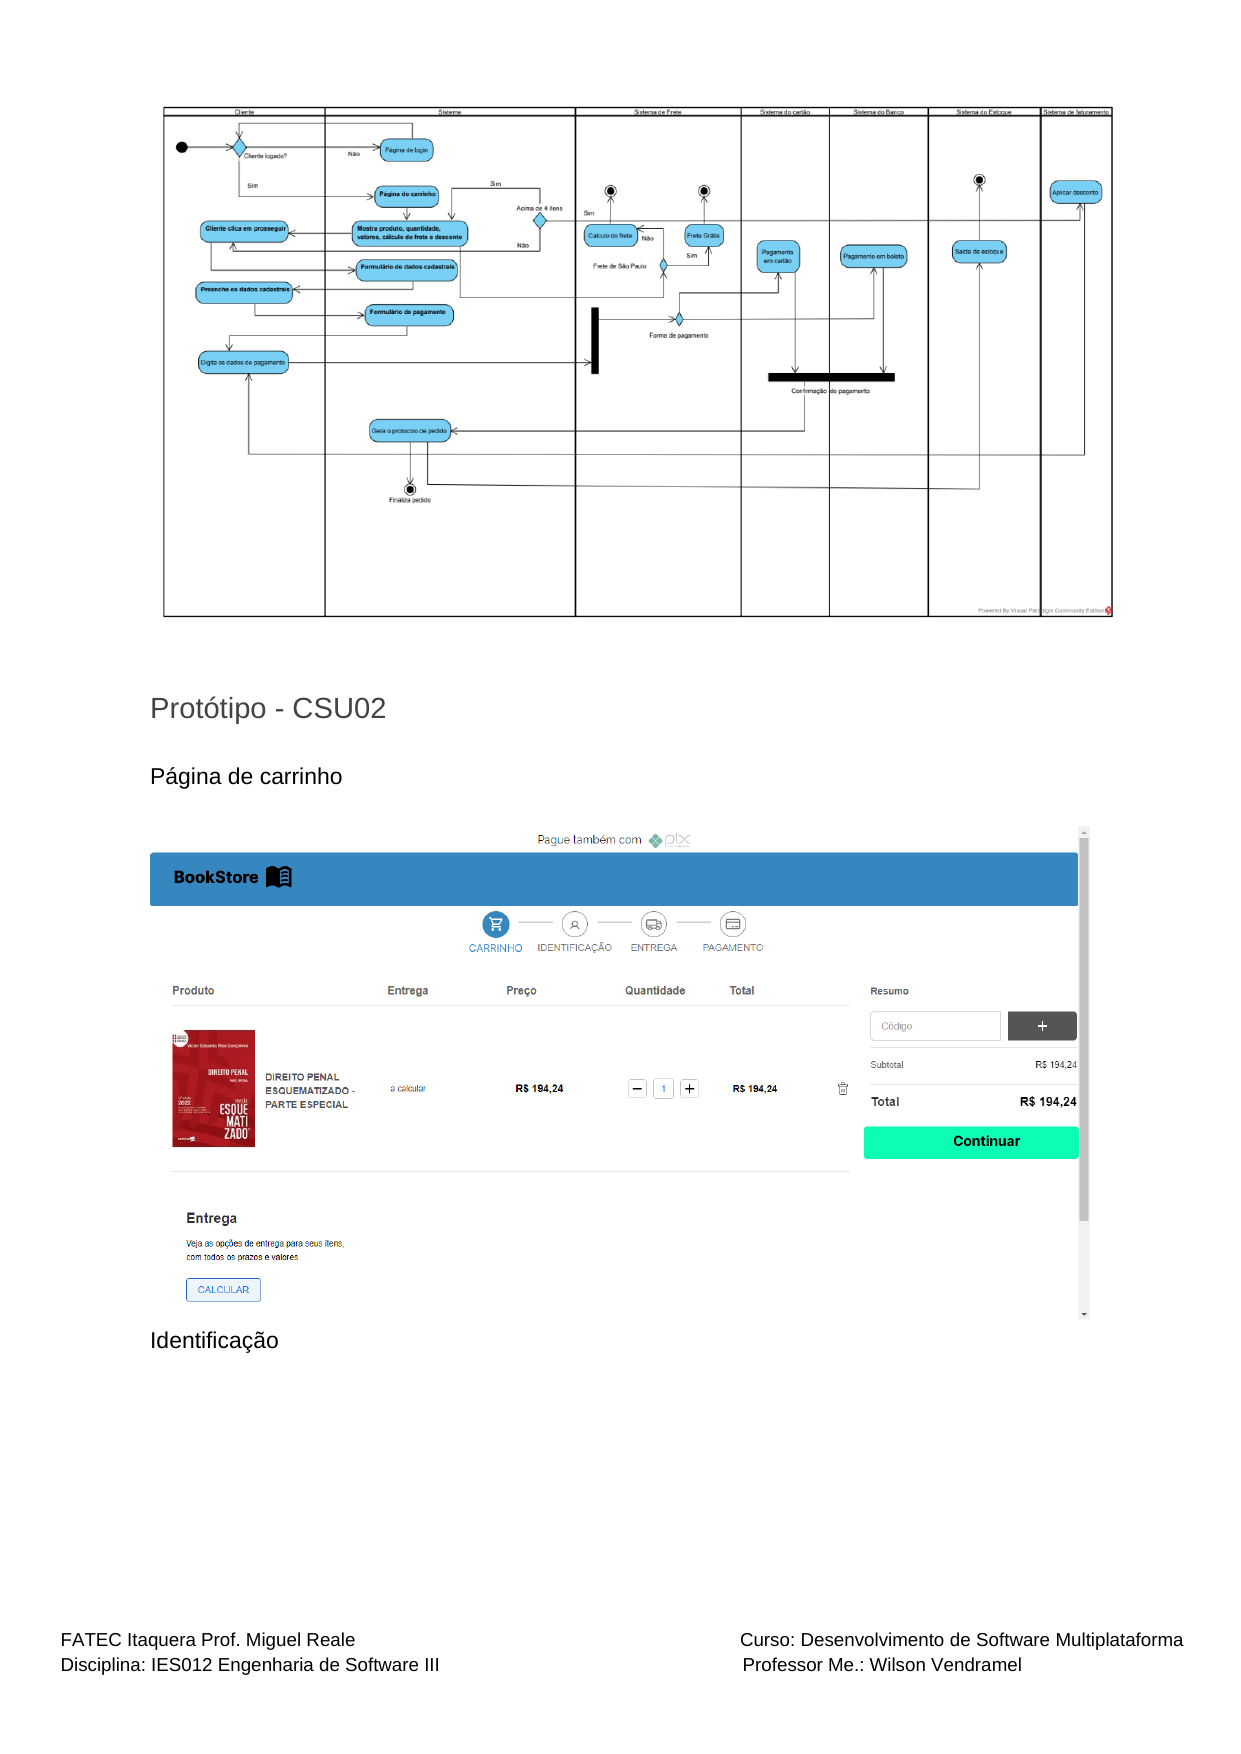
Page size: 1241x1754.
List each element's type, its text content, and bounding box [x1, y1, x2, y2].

picture [150, 105, 1117, 624]
text Identificação [150, 1327, 1090, 1353]
text Página de carrinho [150, 763, 1090, 789]
picture [150, 826, 1091, 1319]
subtitle Protótipo - CSU02 [150, 691, 1090, 725]
